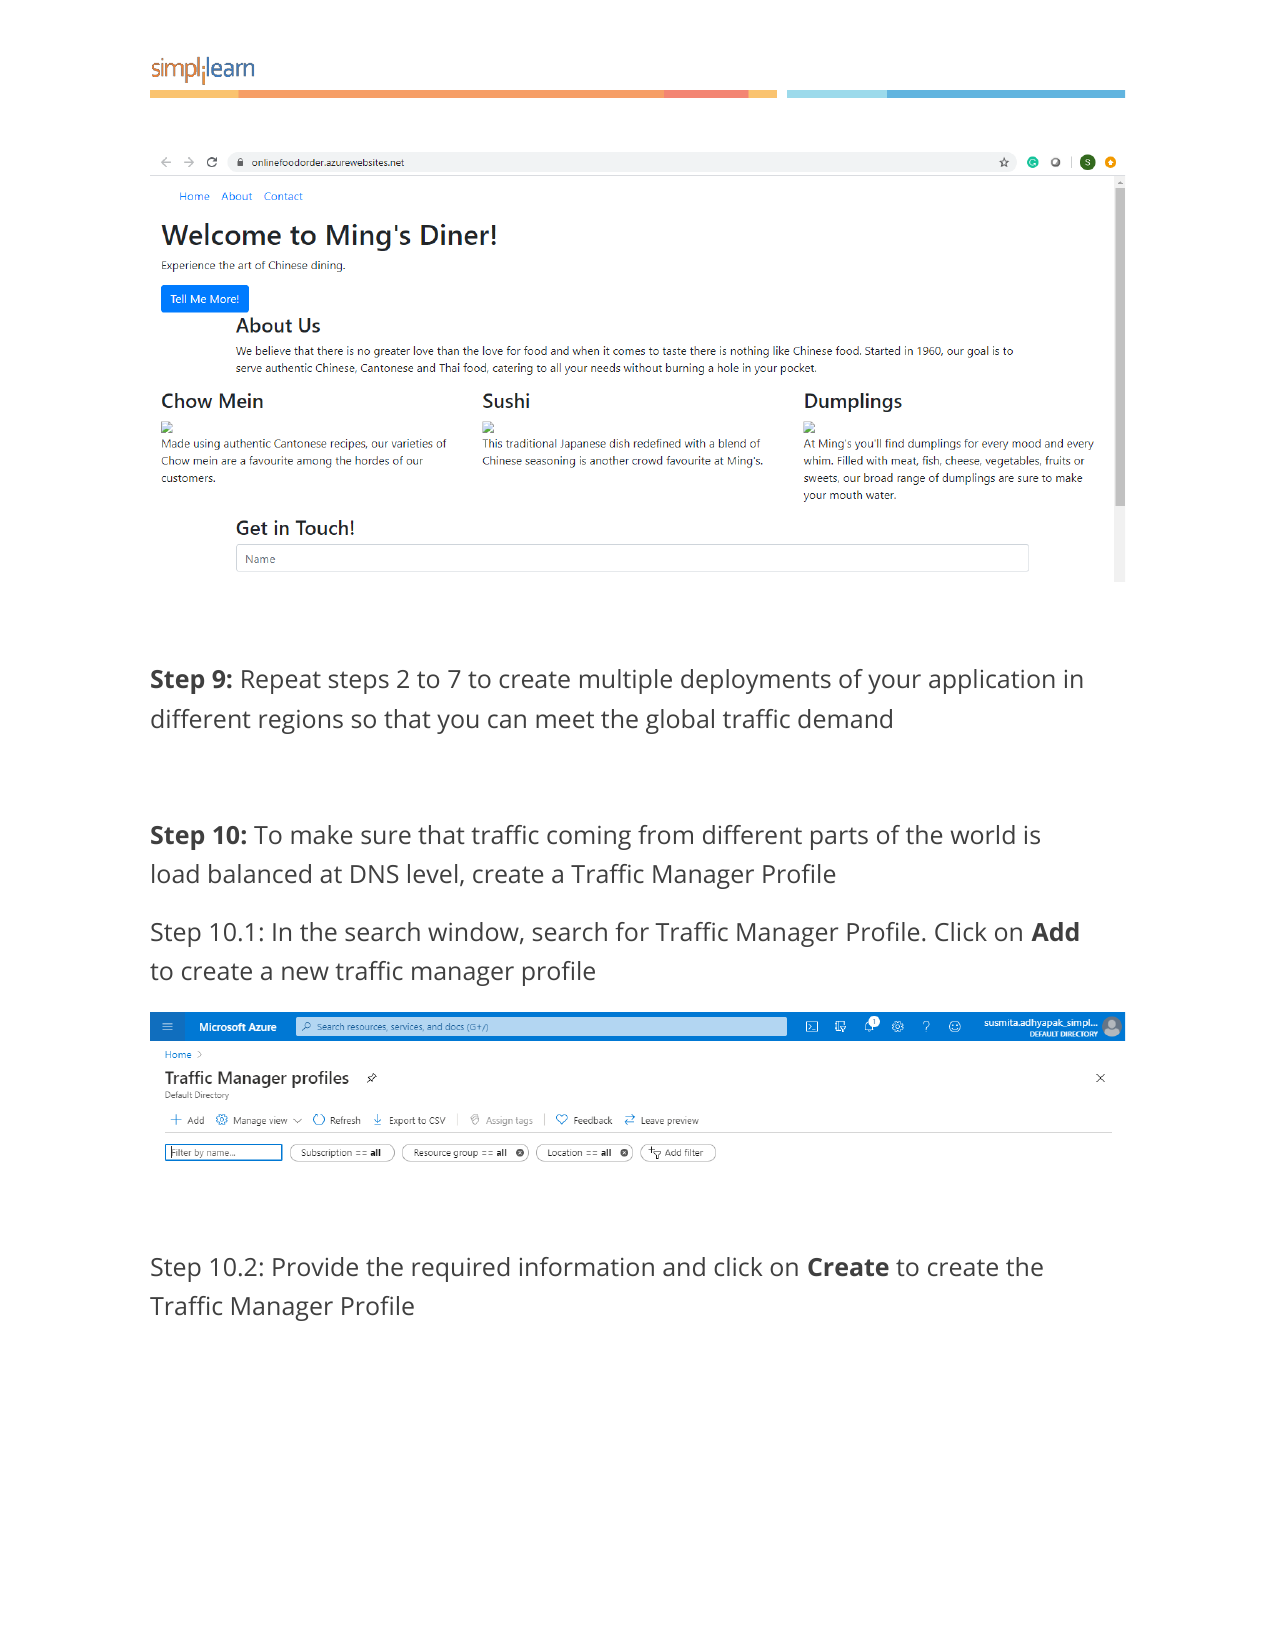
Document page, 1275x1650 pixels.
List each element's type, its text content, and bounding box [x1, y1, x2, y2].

text Step 10: To make sure that traffic coming from different parts of the world is load balanced at DNS level, create a Traffic Manager Profile [150, 818, 1096, 891]
picture [150, 1012, 1125, 1169]
text Step 10.1: In the search window, search for Traffic Manager Profile. Click on Add to create a new traffic manager profile [150, 915, 1096, 988]
text Step 10.2: Provide the required information and click on Create to create the Traffic Manager Profile [150, 1249, 1096, 1323]
picture [150, 52, 1125, 98]
picture [150, 150, 1125, 582]
text Step 9: Repeat steps 2 to 7 to create multiple deployments of your application in different regions so that you can meet the global traffic demand [150, 662, 1102, 735]
